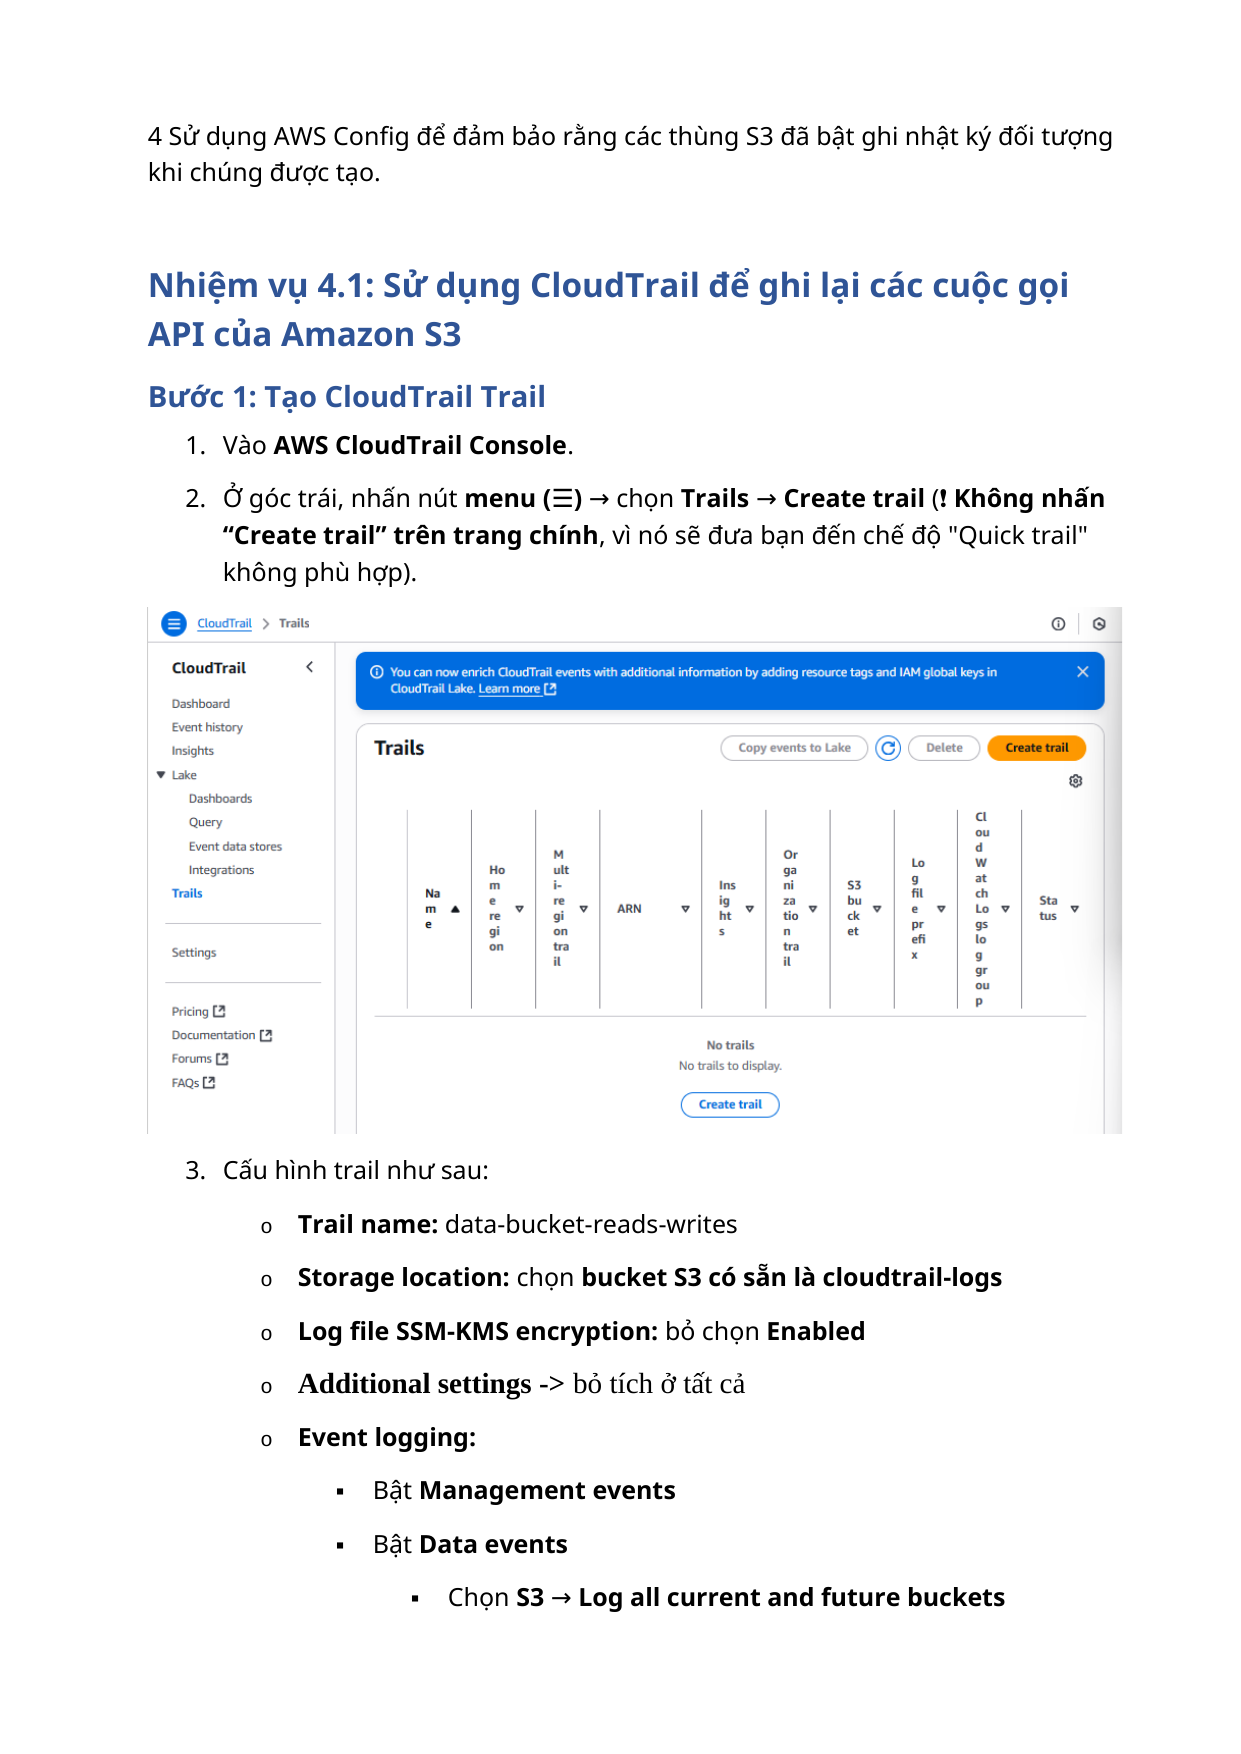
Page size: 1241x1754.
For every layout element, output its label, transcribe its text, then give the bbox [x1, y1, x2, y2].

list Ở góc trái, nhấn nút menu (☰) → chọn Trails → Create trail (❗ Không nhấn “Create trail” trên trang chính, vì nó sẽ đưa bạn đến chế độ "Quick trail" không phù hợp). [185, 481, 1122, 588]
list Log file SSM-KMS encryption: bỏ chọn Enabled [260, 1313, 1122, 1347]
subtitle Nhiệm vụ 4.1: Sử dụng CloudTrail để ghi lại các cuộc gọi API của Amazon S3 [148, 262, 1122, 356]
list Event logging: [260, 1419, 1122, 1453]
list Additional settings -> bỏ tích ở tất cả [260, 1367, 1122, 1400]
list Bật Data events [335, 1526, 1122, 1560]
list Cấu hình trail như sau: [185, 1153, 1122, 1187]
picture [147, 607, 1123, 1134]
list Trail name: data-bucket-reads-writes [260, 1206, 1122, 1240]
text 4 Sử dụng AWS Config để đảm bảo rằng các thùng S3 đã bật ghi nhật ký đối tượng khi chúng được tạo. [148, 118, 1122, 189]
list Chọn S3 → Log all current and future buckets [410, 1580, 1122, 1614]
list Storage location: chọn bucket S3 có sẵn là cloudtrail-logs [260, 1260, 1122, 1294]
list Bật Management events [335, 1473, 1122, 1507]
list Vào AWS CloudTrail Console. [185, 427, 1122, 462]
subtitle Bước 1: Tạo CloudTrail Trail [148, 376, 1122, 416]
